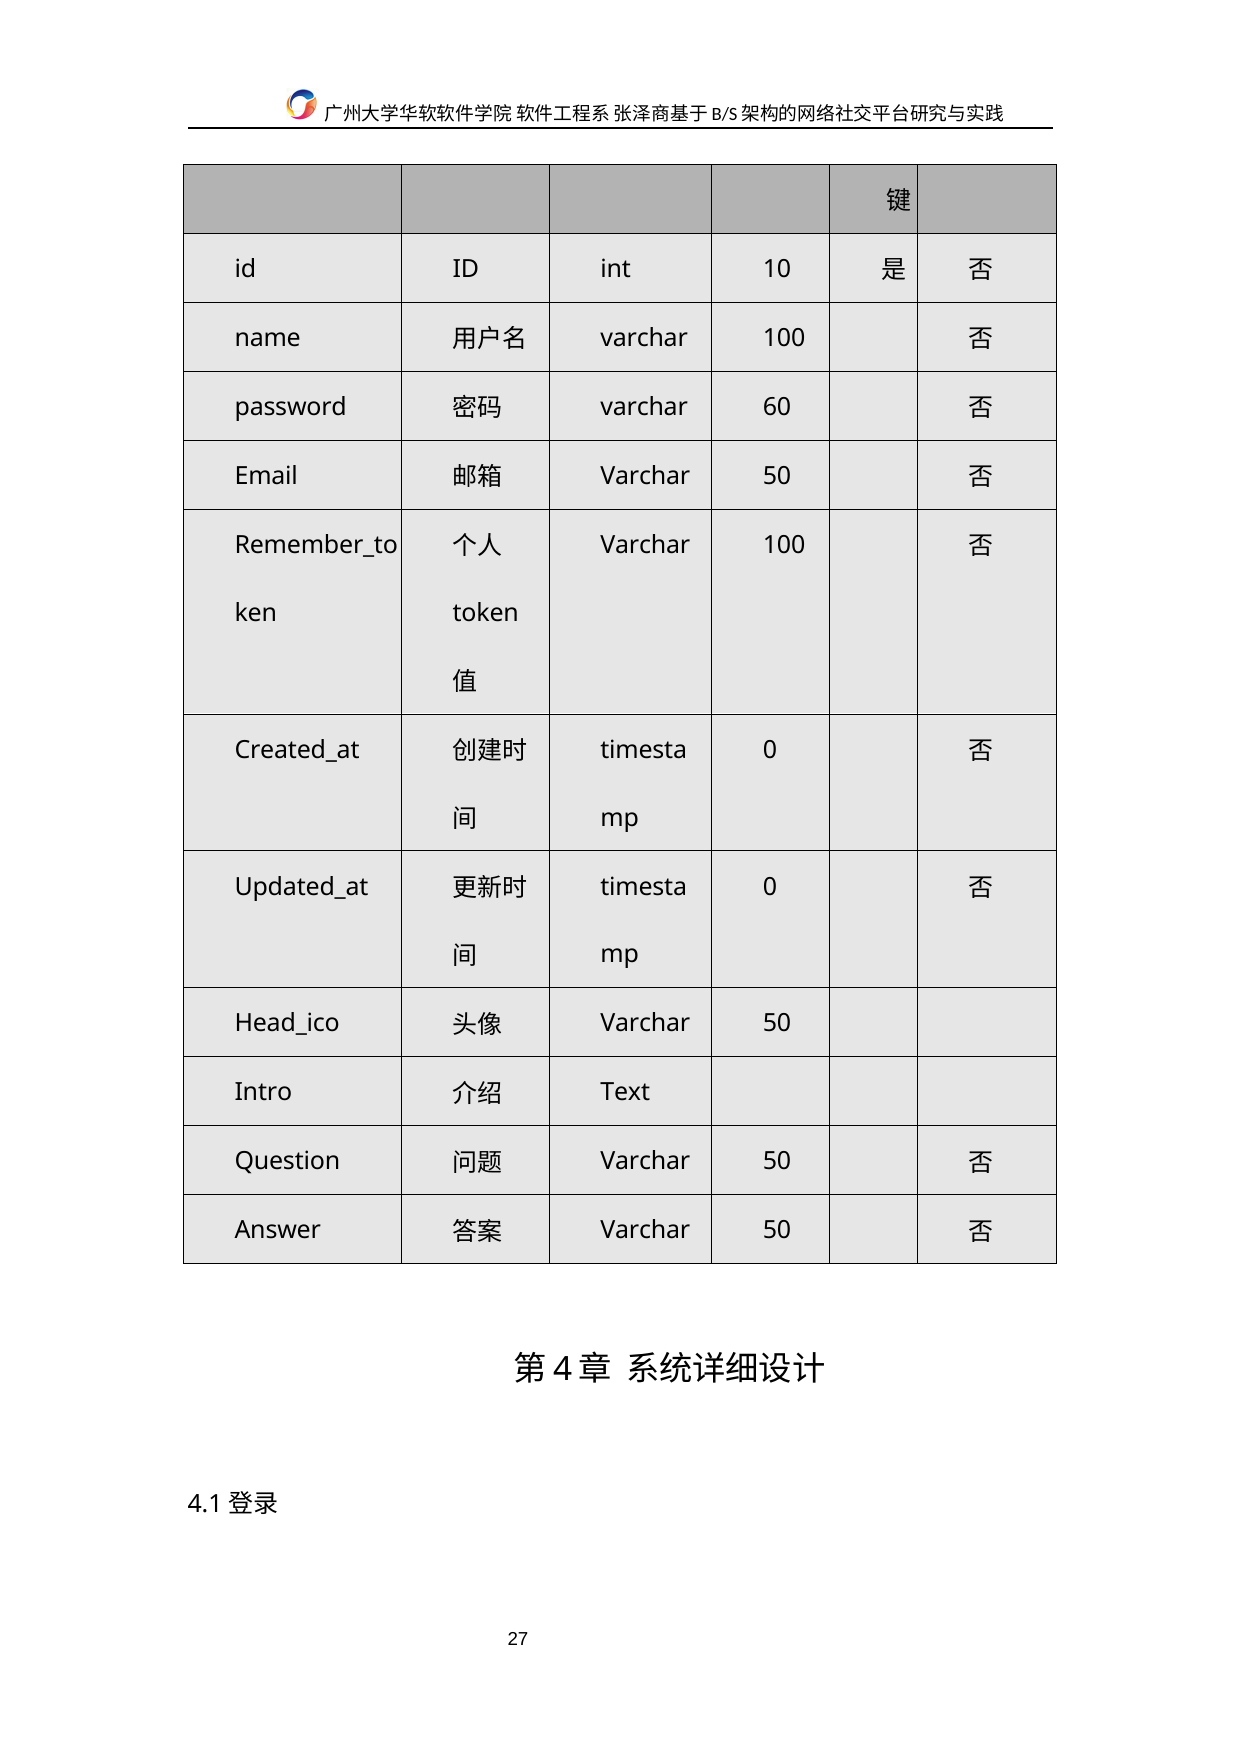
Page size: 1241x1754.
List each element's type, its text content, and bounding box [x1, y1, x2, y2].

table_cell [830, 851, 917, 987]
table_cell Head_ico [184, 988, 401, 1056]
table_cell 50 [712, 1126, 829, 1194]
table_cell timestamp [550, 851, 711, 987]
table_cell 否 [918, 234, 1056, 302]
table_cell Remember_token [184, 510, 401, 713]
table_cell 个人token值 [402, 510, 549, 713]
table_cell Text [550, 1057, 711, 1125]
table_cell varchar [550, 372, 711, 440]
table_cell timestamp [550, 715, 711, 850]
table_cell 50 [712, 441, 829, 509]
table_cell [830, 510, 917, 713]
table_cell 否 [918, 441, 1056, 509]
table_cell [830, 441, 917, 509]
table_header 字段 [184, 165, 401, 233]
table_cell 否 [918, 851, 1056, 987]
table_cell [830, 988, 917, 1056]
table_cell 答案 [402, 1195, 549, 1263]
table_cell [830, 1057, 917, 1125]
table_cell id [184, 234, 401, 302]
table_cell 头像 [402, 988, 549, 1056]
text 第4章 系统详细设计 [237, 1332, 1053, 1400]
table_cell Question [184, 1126, 401, 1194]
table_cell 否 [918, 715, 1056, 850]
table_header 字段名 [402, 165, 549, 233]
table_cell 否 [918, 303, 1056, 371]
table_header 长度 [712, 165, 829, 233]
table_cell password [184, 372, 401, 440]
table_cell [712, 1057, 829, 1125]
table_cell [918, 1057, 1056, 1125]
table_cell [830, 715, 917, 850]
table_cell [830, 372, 917, 440]
table_cell name [184, 303, 401, 371]
table_cell 是 [830, 234, 917, 302]
table_cell 10 [712, 234, 829, 302]
table_cell Varchar [550, 988, 711, 1056]
table_cell 0 [712, 715, 829, 850]
table_cell 否 [918, 510, 1056, 713]
table_header 类型 [550, 165, 711, 233]
table_cell 0 [712, 851, 829, 987]
table_cell 更新时间 [402, 851, 549, 987]
table_cell 50 [712, 988, 829, 1056]
table_cell Created_at [184, 715, 401, 850]
table_cell [918, 988, 1056, 1056]
table_cell varchar [550, 303, 711, 371]
table_cell Intro [184, 1057, 401, 1125]
text 4.1 登录 [187, 1468, 1053, 1536]
table_cell 否 [918, 372, 1056, 440]
table_cell Varchar [550, 441, 711, 509]
table_cell 介绍 [402, 1057, 549, 1125]
table_header 为空 [918, 165, 1056, 233]
table_cell 100 [712, 510, 829, 713]
table_cell [830, 1126, 917, 1194]
picture [286, 88, 320, 120]
table_cell Varchar [550, 510, 711, 713]
table_cell Updated_at [184, 851, 401, 987]
table_cell Varchar [550, 1195, 711, 1263]
table_cell Email [184, 441, 401, 509]
table_cell 否 [918, 1195, 1056, 1263]
table_cell 否 [918, 1126, 1056, 1194]
table_cell ID [402, 234, 549, 302]
table_cell 用户名 [402, 303, 549, 371]
table_cell 50 [712, 1195, 829, 1263]
table_cell Answer [184, 1195, 401, 1263]
table_cell Varchar [550, 1126, 711, 1194]
table_cell int [550, 234, 711, 302]
table_cell 100 [712, 303, 829, 371]
table_cell 问题 [402, 1126, 549, 1194]
table_cell 邮箱 [402, 441, 549, 509]
table_cell 60 [712, 372, 829, 440]
table_cell [830, 303, 917, 371]
table_cell 密码 [402, 372, 549, 440]
table_header 主键 [830, 165, 917, 233]
table_cell 创建时间 [402, 715, 549, 850]
table_cell [830, 1195, 917, 1263]
